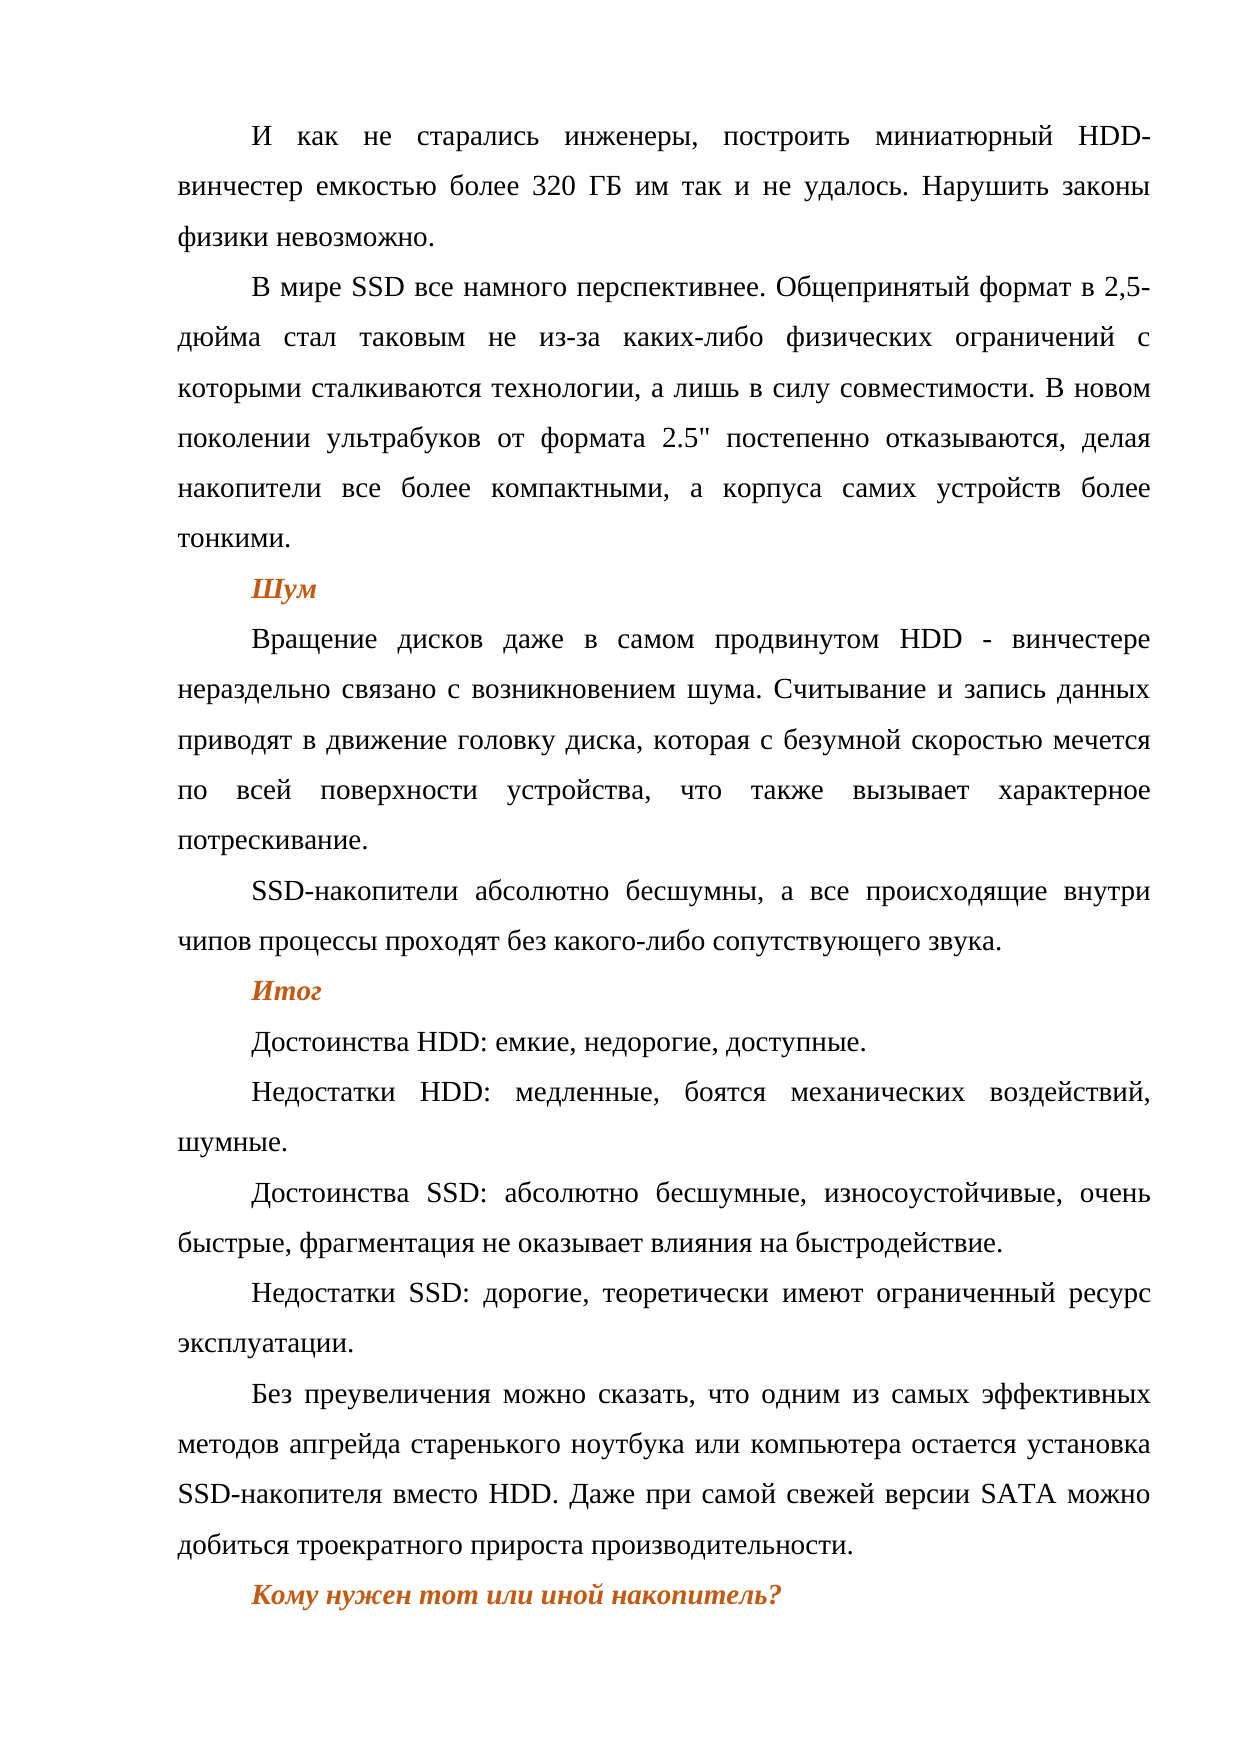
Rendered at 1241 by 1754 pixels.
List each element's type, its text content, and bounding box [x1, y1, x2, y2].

text Достоинства SSD: абсолютно бесшумные, износоустойчивые, очень быстрые, фрагментация не оказывает влияния на быстродействие. [177, 1175, 1152, 1258]
text Вращение дисков даже в самом продвинутом HDD - винчестере нераздельно связано с возникновением шума. Считывание и запись данных приводят в движение головку диска, которая с безумной скоростью мечется по всей поверхности устройства, что также вызывает характерное потрескивание. [177, 621, 1152, 856]
text SSD-накопители абсолютно бесшумны, а все происходящие внутри чипов процессы проходят без какого-либо сопутствующего звука. [177, 873, 1152, 957]
text В мире SSD все намного перспективнее. Общепринятый формат в 2,5-дюйма стал таковым не из-за каких-либо физических ограничений с которыми сталкиваются технологии, а лишь в силу совместимости. В новом поколении ультрабуков от формата 2.5" постепенно отказываются, делая накопители все более компактными, а корпуса самих устройств более тонкими. [177, 269, 1152, 554]
text И как не старались инженеры, построить миниатюрный HDD- винчестер емкостью более 320 ГБ им так и не удалось. Нарушить законы физики невозможно. [177, 118, 1152, 252]
text Без преувеличения можно сказать, что одним из самых эффективных методов апгрейда старенького ноутбука или компьютера остается установка SSD-накопителя вместо HDD. Даже при самой свежей версии SATA можно добиться троекратного прироста производительности. [177, 1376, 1152, 1560]
text Шум [177, 571, 1152, 604]
text Кому нужен тот или иной накопитель? [177, 1577, 1152, 1611]
text Недостатки SSD: дорогие, теоретически имеют ограниченный ресурс эксплуатации. [177, 1275, 1152, 1359]
text Итог [177, 973, 1152, 1007]
text Недостатки HDD: медленные, боятся механических воздействий, шумные. [177, 1074, 1152, 1158]
text Достоинства HDD: емкие, недорогие, доступные. [177, 1024, 1152, 1057]
